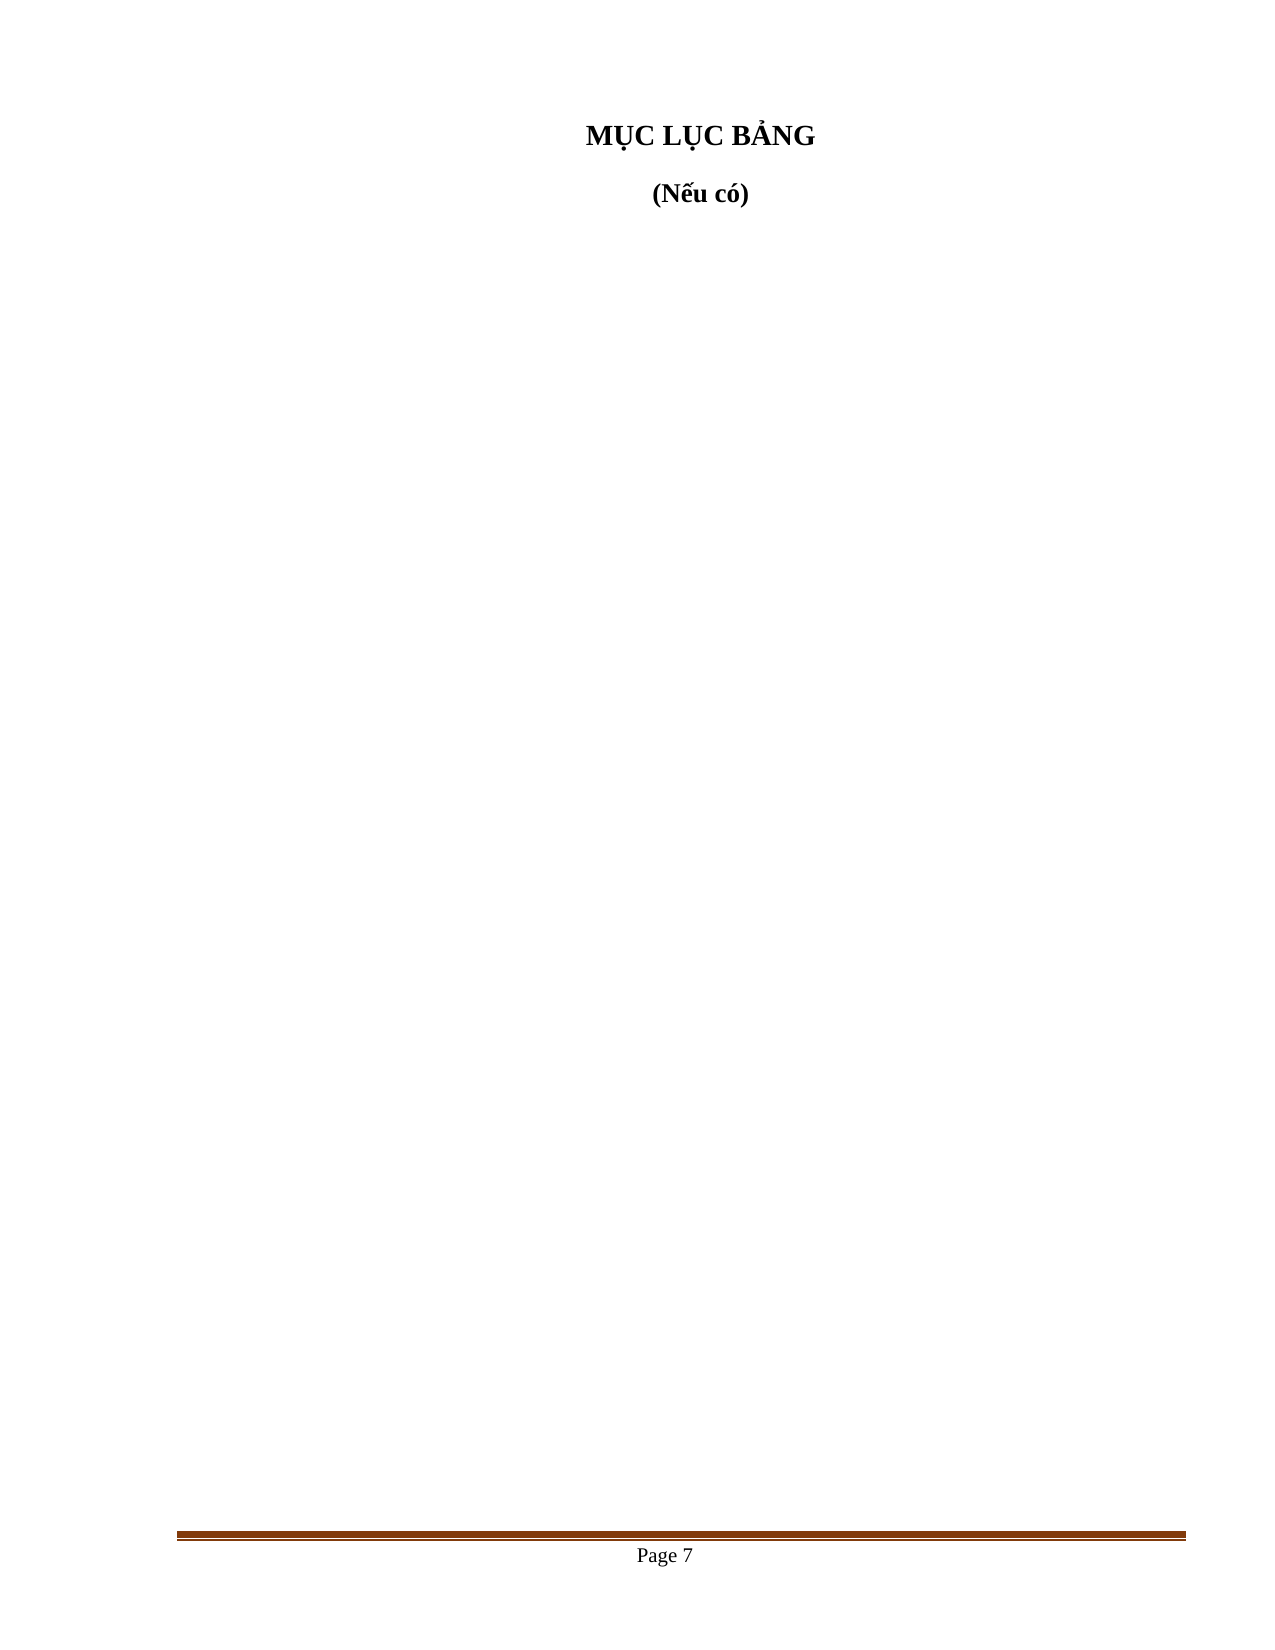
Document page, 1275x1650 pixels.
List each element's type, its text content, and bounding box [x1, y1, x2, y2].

text (Nếu có) [177, 177, 1186, 209]
text MỤC LỤC BẢNG [177, 118, 1186, 152]
